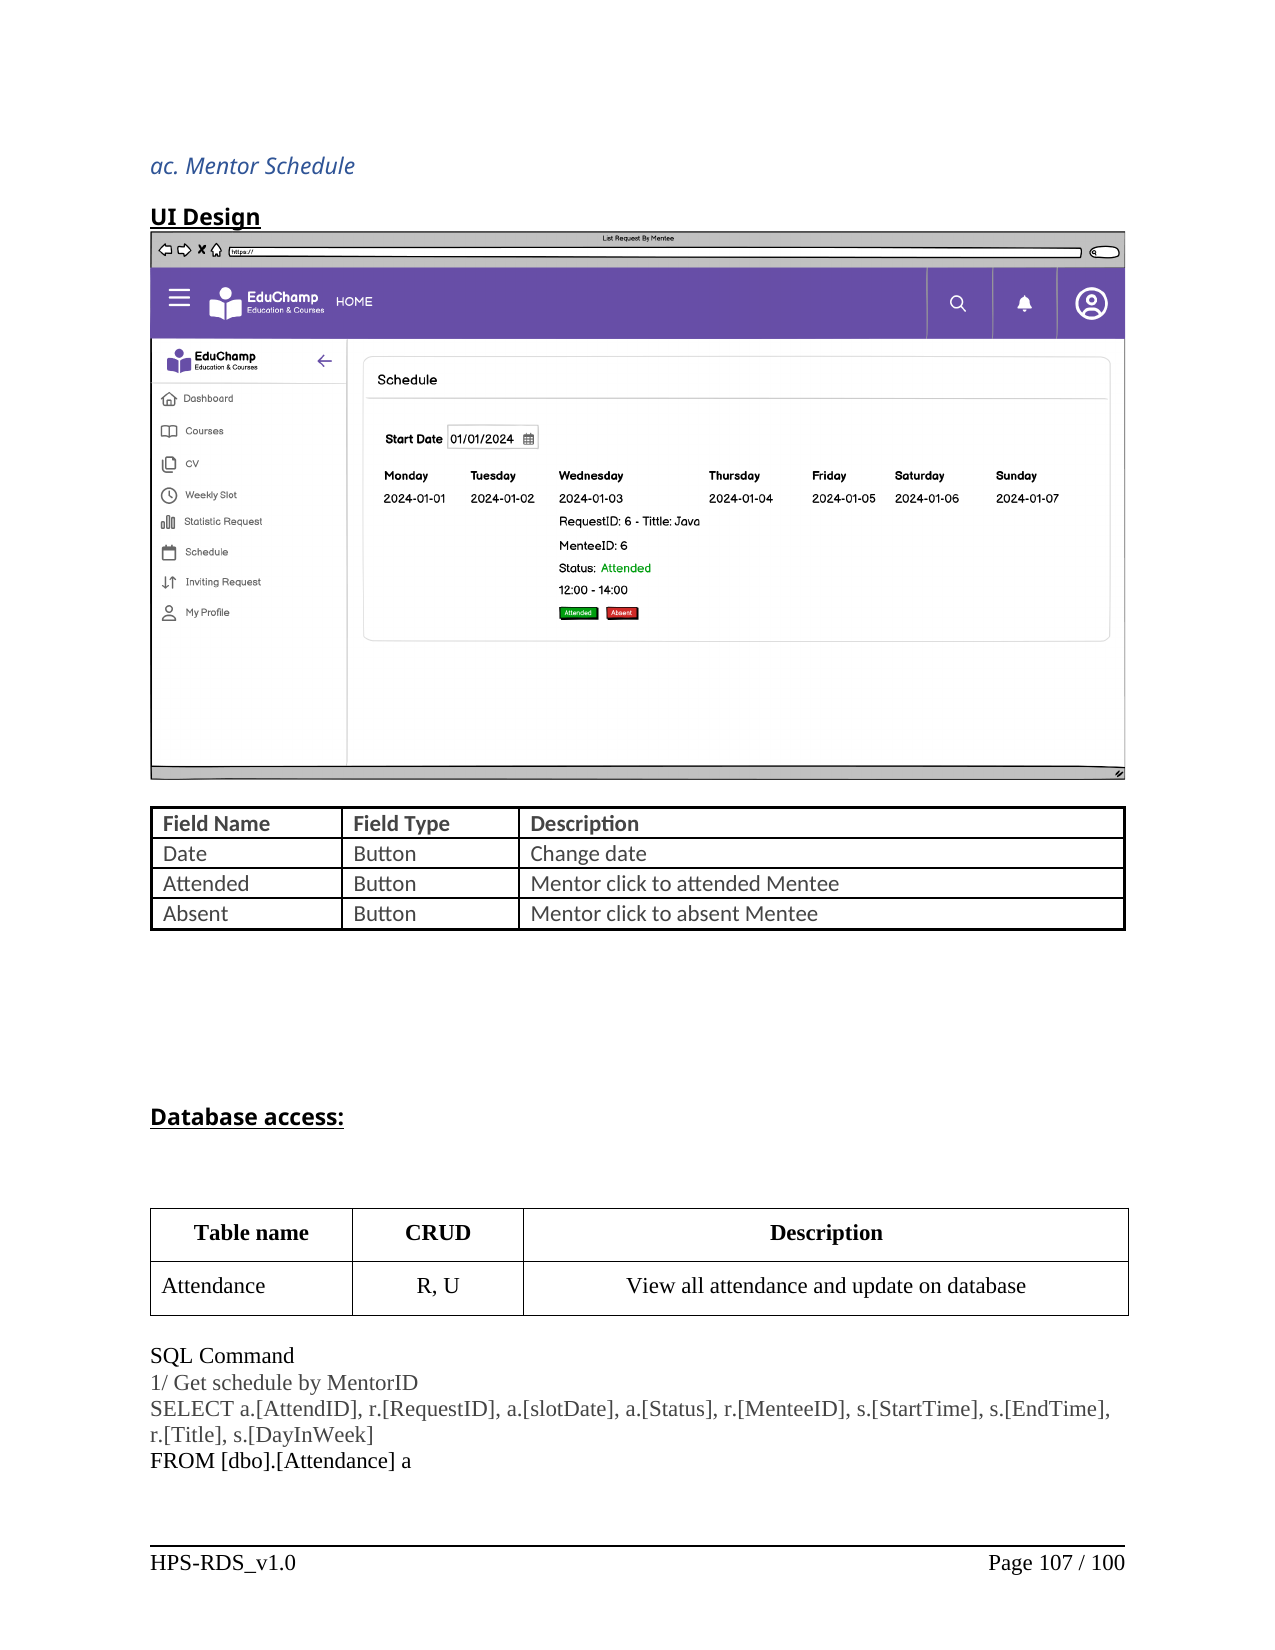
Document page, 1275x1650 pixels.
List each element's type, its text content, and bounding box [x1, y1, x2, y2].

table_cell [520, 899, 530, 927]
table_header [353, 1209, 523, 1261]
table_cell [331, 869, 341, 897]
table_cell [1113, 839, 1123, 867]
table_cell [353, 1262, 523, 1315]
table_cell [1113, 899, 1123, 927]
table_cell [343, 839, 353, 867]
subtitle ac. Mentor Schedule [150, 150, 1125, 181]
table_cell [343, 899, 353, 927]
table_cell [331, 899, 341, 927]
text FROM [dbo].[Attendance] a [150, 1448, 1125, 1474]
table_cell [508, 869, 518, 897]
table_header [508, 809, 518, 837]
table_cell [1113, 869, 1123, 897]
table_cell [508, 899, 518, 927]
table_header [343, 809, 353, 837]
text SQL Command 1/ Get schedule by MentorID SELECT a.[AttendID], r.[RequestID], a.[slotDate], a.[Status], r.[MenteeID], s.[StartTime], s.[EndTime], r.[Title], s.[DayInWeek] [150, 1342, 1125, 1448]
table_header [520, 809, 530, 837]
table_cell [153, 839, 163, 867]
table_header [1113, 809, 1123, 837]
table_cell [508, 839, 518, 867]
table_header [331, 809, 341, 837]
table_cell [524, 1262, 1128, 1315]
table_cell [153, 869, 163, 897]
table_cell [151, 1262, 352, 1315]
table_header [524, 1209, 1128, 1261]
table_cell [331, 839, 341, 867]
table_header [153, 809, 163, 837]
subtitle Database access: [150, 1101, 1125, 1133]
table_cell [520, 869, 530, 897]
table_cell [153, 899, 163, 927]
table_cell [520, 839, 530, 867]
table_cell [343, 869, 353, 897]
subtitle UI Design [150, 200, 1125, 231]
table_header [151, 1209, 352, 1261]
picture [150, 231, 1125, 780]
